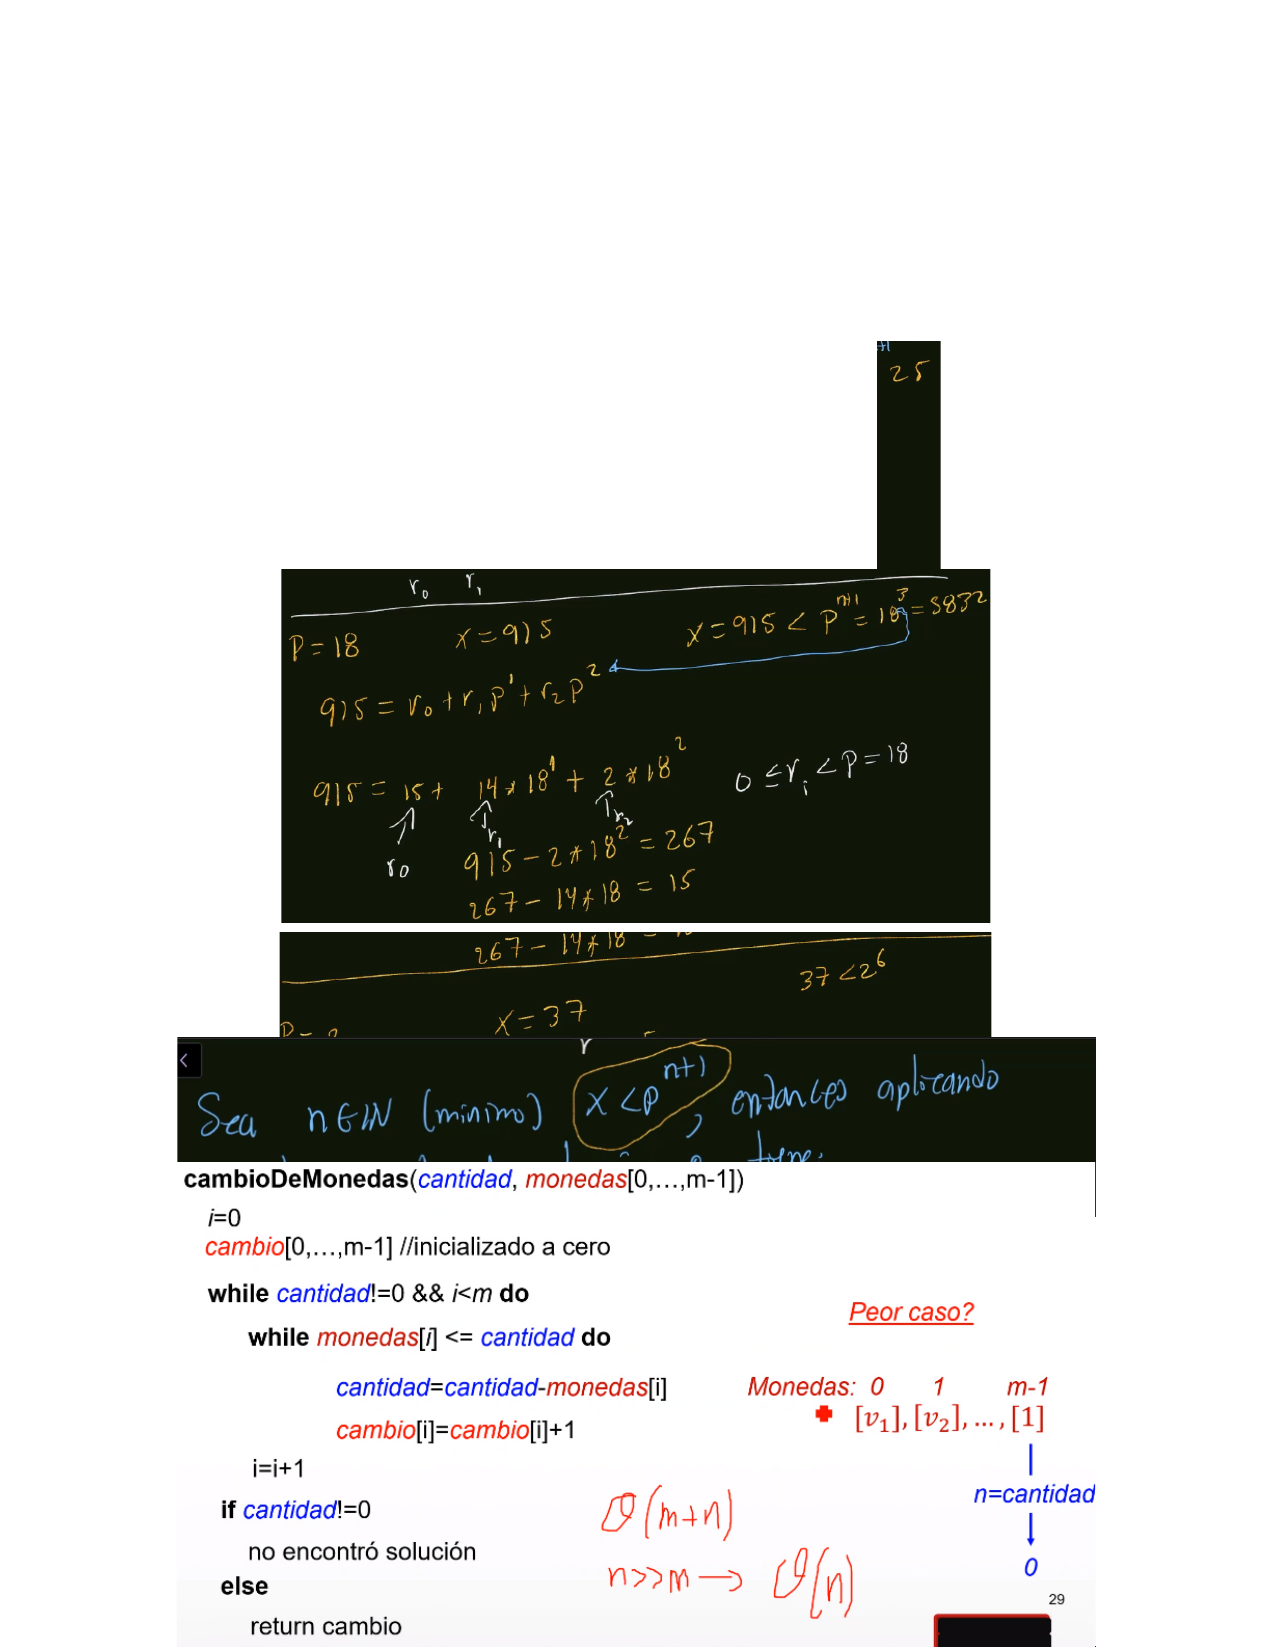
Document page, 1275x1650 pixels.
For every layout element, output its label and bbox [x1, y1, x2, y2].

picture [176, 932, 1095, 1647]
picture [281, 341, 990, 923]
